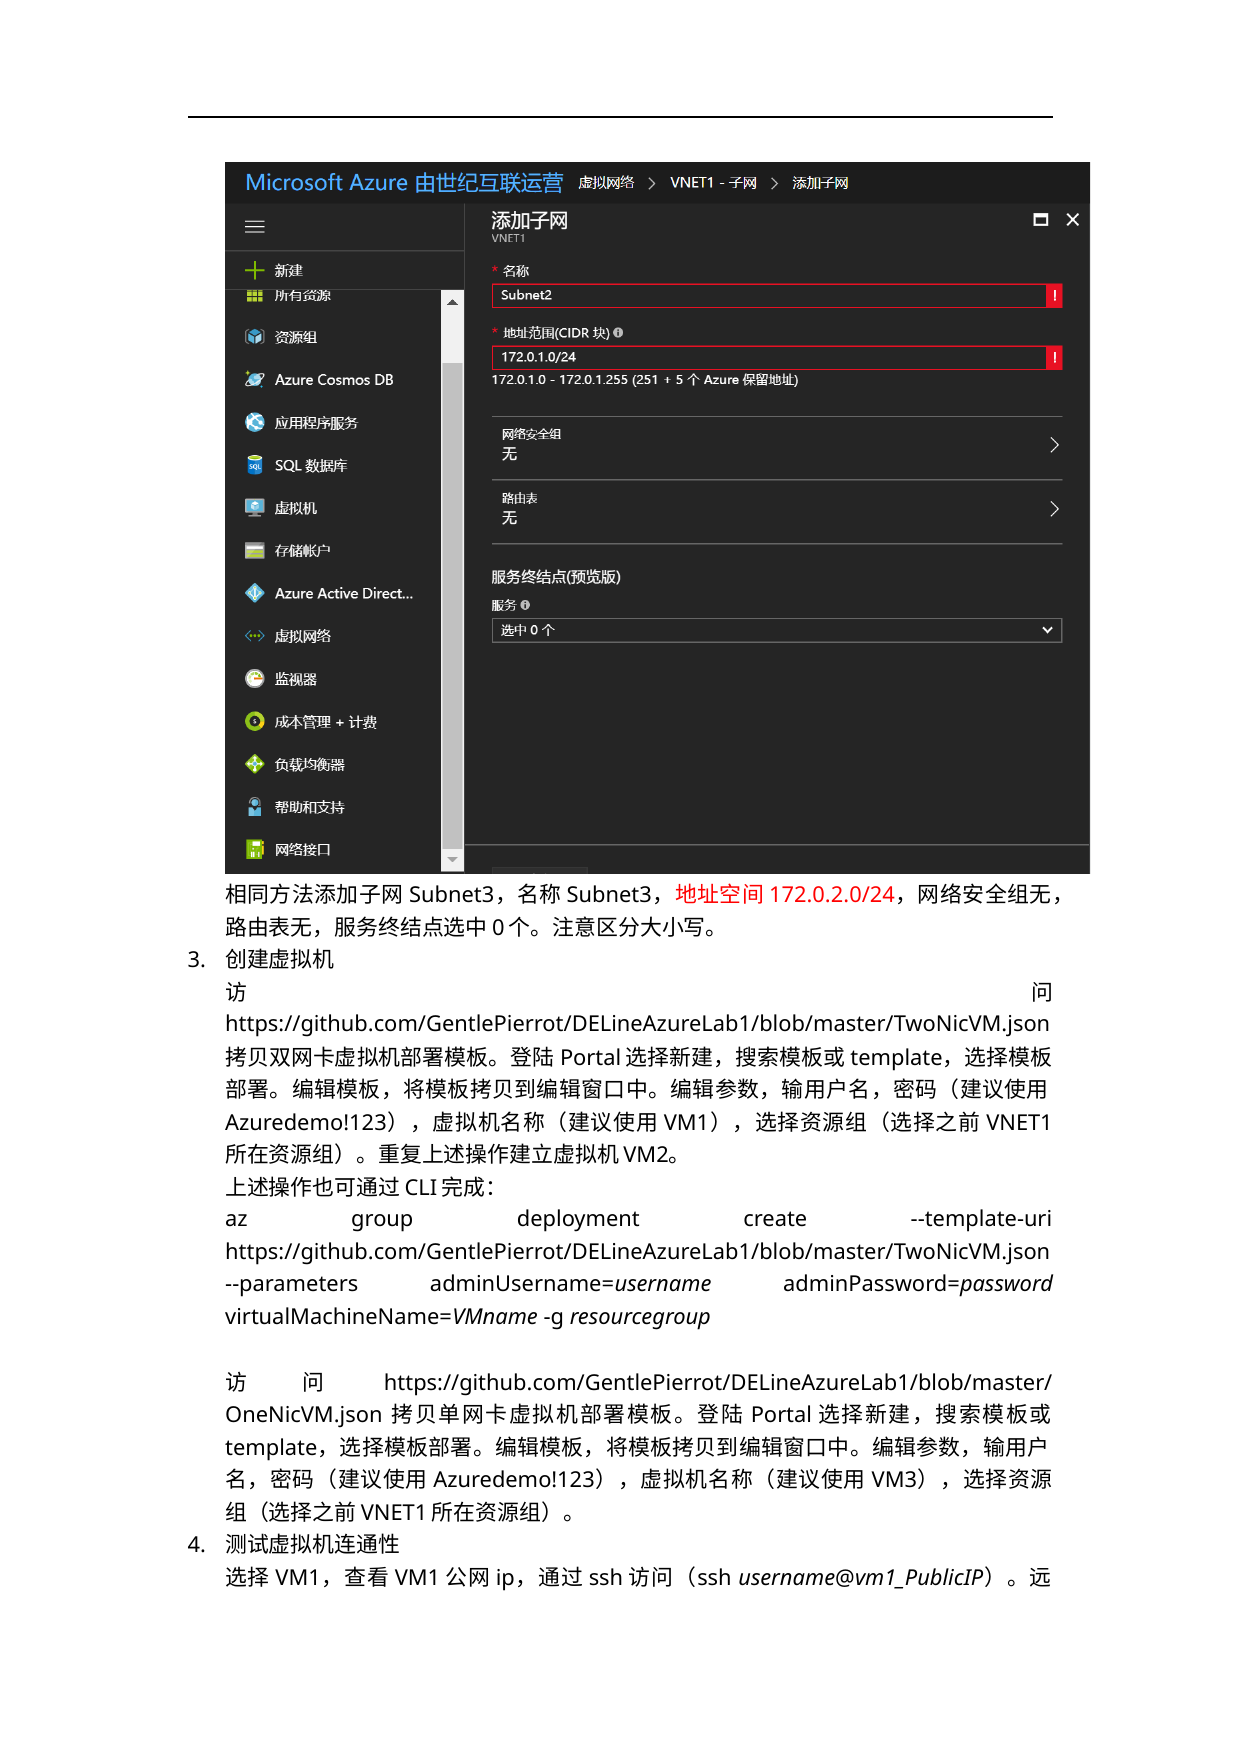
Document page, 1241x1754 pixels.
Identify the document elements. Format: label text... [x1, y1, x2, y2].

list 访问 https://github.com/GentlePierrot/DELineAzureLab1/blob/master/TwoNicVM.json拷贝双网卡虚拟机部署模板。登陆Portal选择新建，搜索模板或template，选择模板部署。编辑模板，将模板拷贝到编辑窗口中。编辑参数，输用户名，密码（建议使用Azuredemo!123），虚拟机名称（建议使用VM1），选择资源组（选择之前VNET1所在资源组）。重复上述操作建立虚拟机VM2。 [225, 974, 1053, 1169]
list 上述操作也可通过CLI完成： [225, 1169, 1053, 1202]
list 创建虚拟机 [187, 942, 1053, 974]
list 访问https://github.com/GentlePierrot/DELineAzureLab1/blob/master/OneNicVM.json 拷贝单网卡虚拟机部署模板。登陆Portal选择新建，搜索模板或template，选择模板部署。编辑模板，将模板拷贝到编辑窗口中。编辑参数，输用户名，密码（建议使用Azuredemo!123），虚拟机名称（建议使用VM3），选择资源组（选择之前VNET1所在资源组）。 [225, 1364, 1053, 1527]
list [225, 1559, 1053, 1592]
list 测试虚拟机连通性 [187, 1527, 1053, 1559]
list az group deployment create --template-uri https://github.com/GentlePierrot/DELineAzureLab1/blob/master/TwoNicVM.json --parameters adminUsername=username adminPassword=password virtualMachineName=VMname -g resourcegroup [225, 1202, 1053, 1332]
list 相同方法添加子网Subnet3，名称Subnet3，地址空间172.0.2.0/24，网络安全组无，路由表无，服务终结点选中0个。注意区分大小写。 [225, 877, 1053, 942]
picture [225, 162, 1091, 874]
